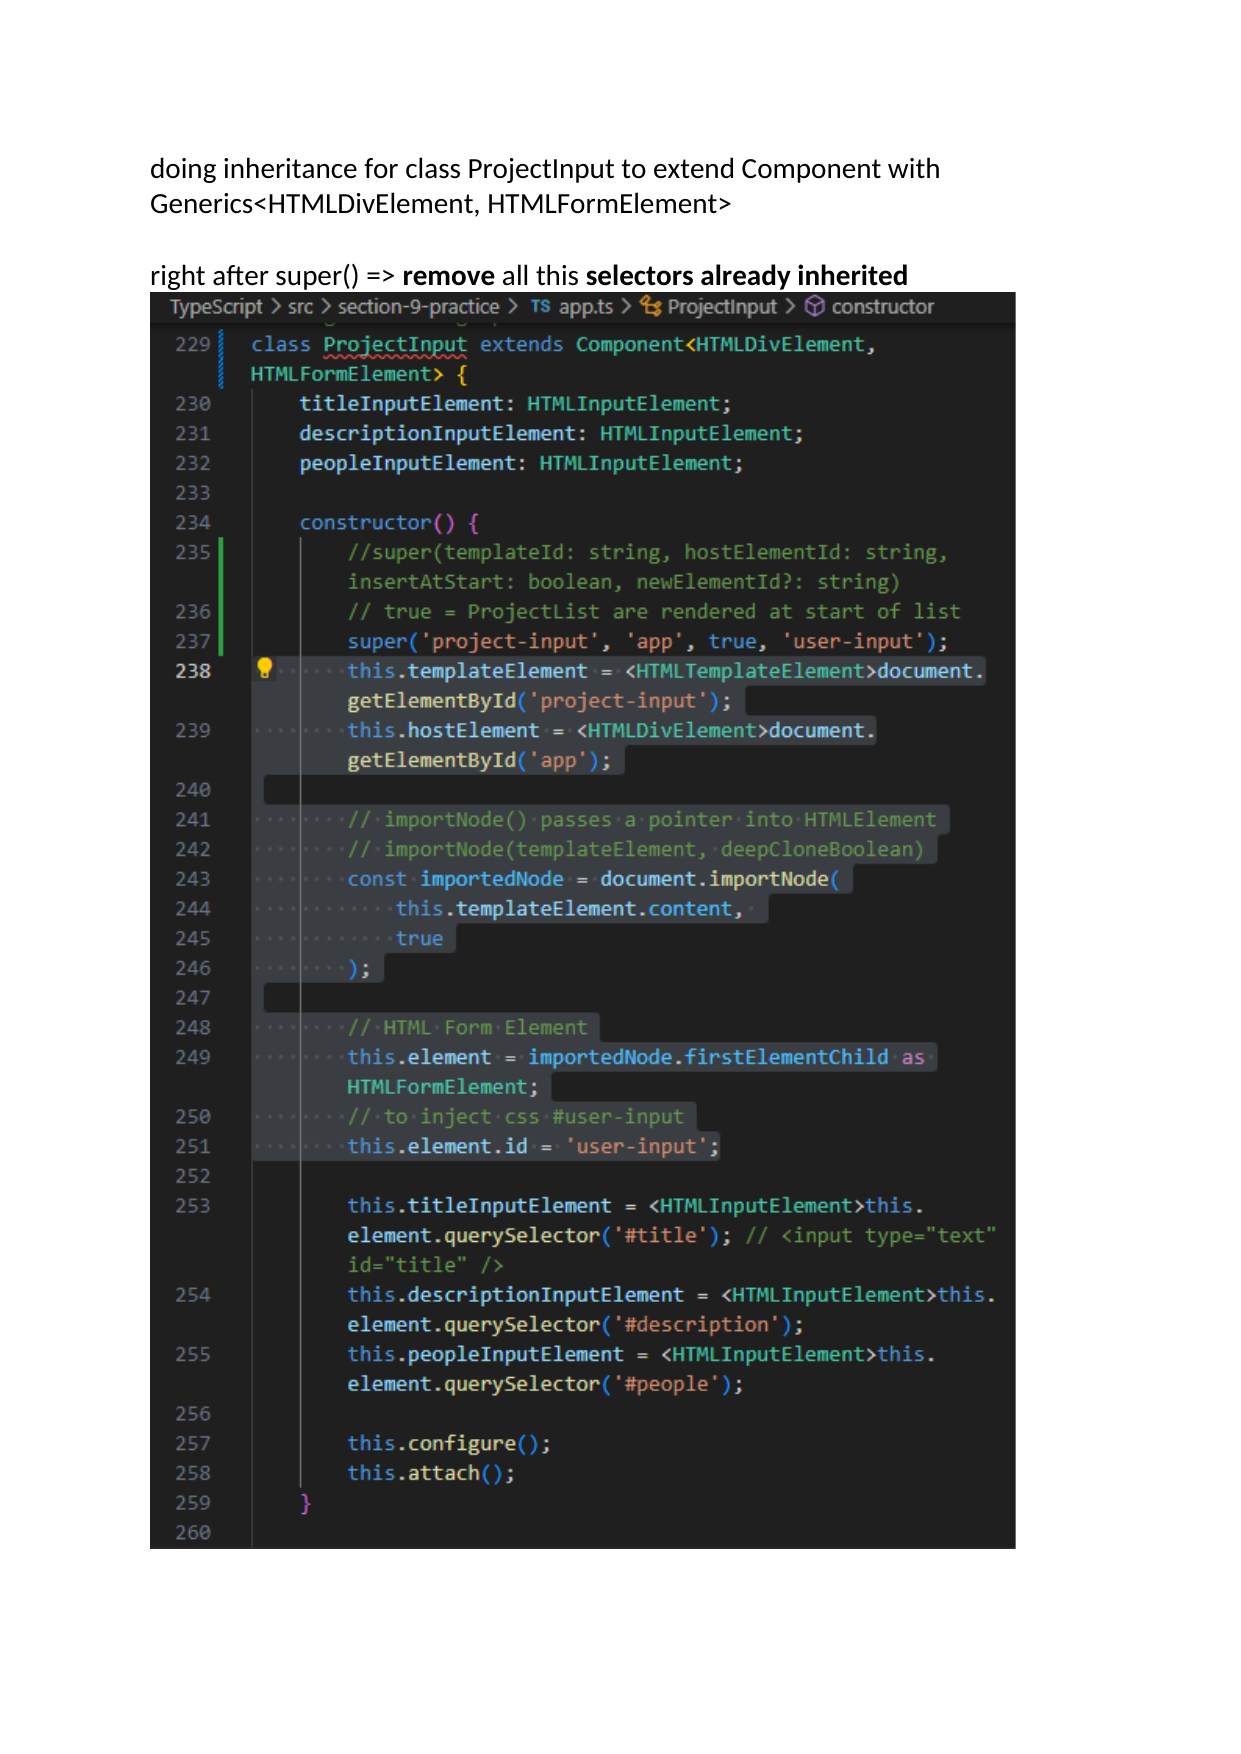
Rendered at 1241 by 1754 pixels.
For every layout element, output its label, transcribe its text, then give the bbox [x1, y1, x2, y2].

text right after super() => remove all this selectors already inherited [150, 257, 1090, 292]
picture [150, 292, 1016, 1549]
text doing inheritance for class ProjectInput to extend Component with Generics<HTMLDivElement, HTMLFormElement> [150, 150, 1090, 221]
